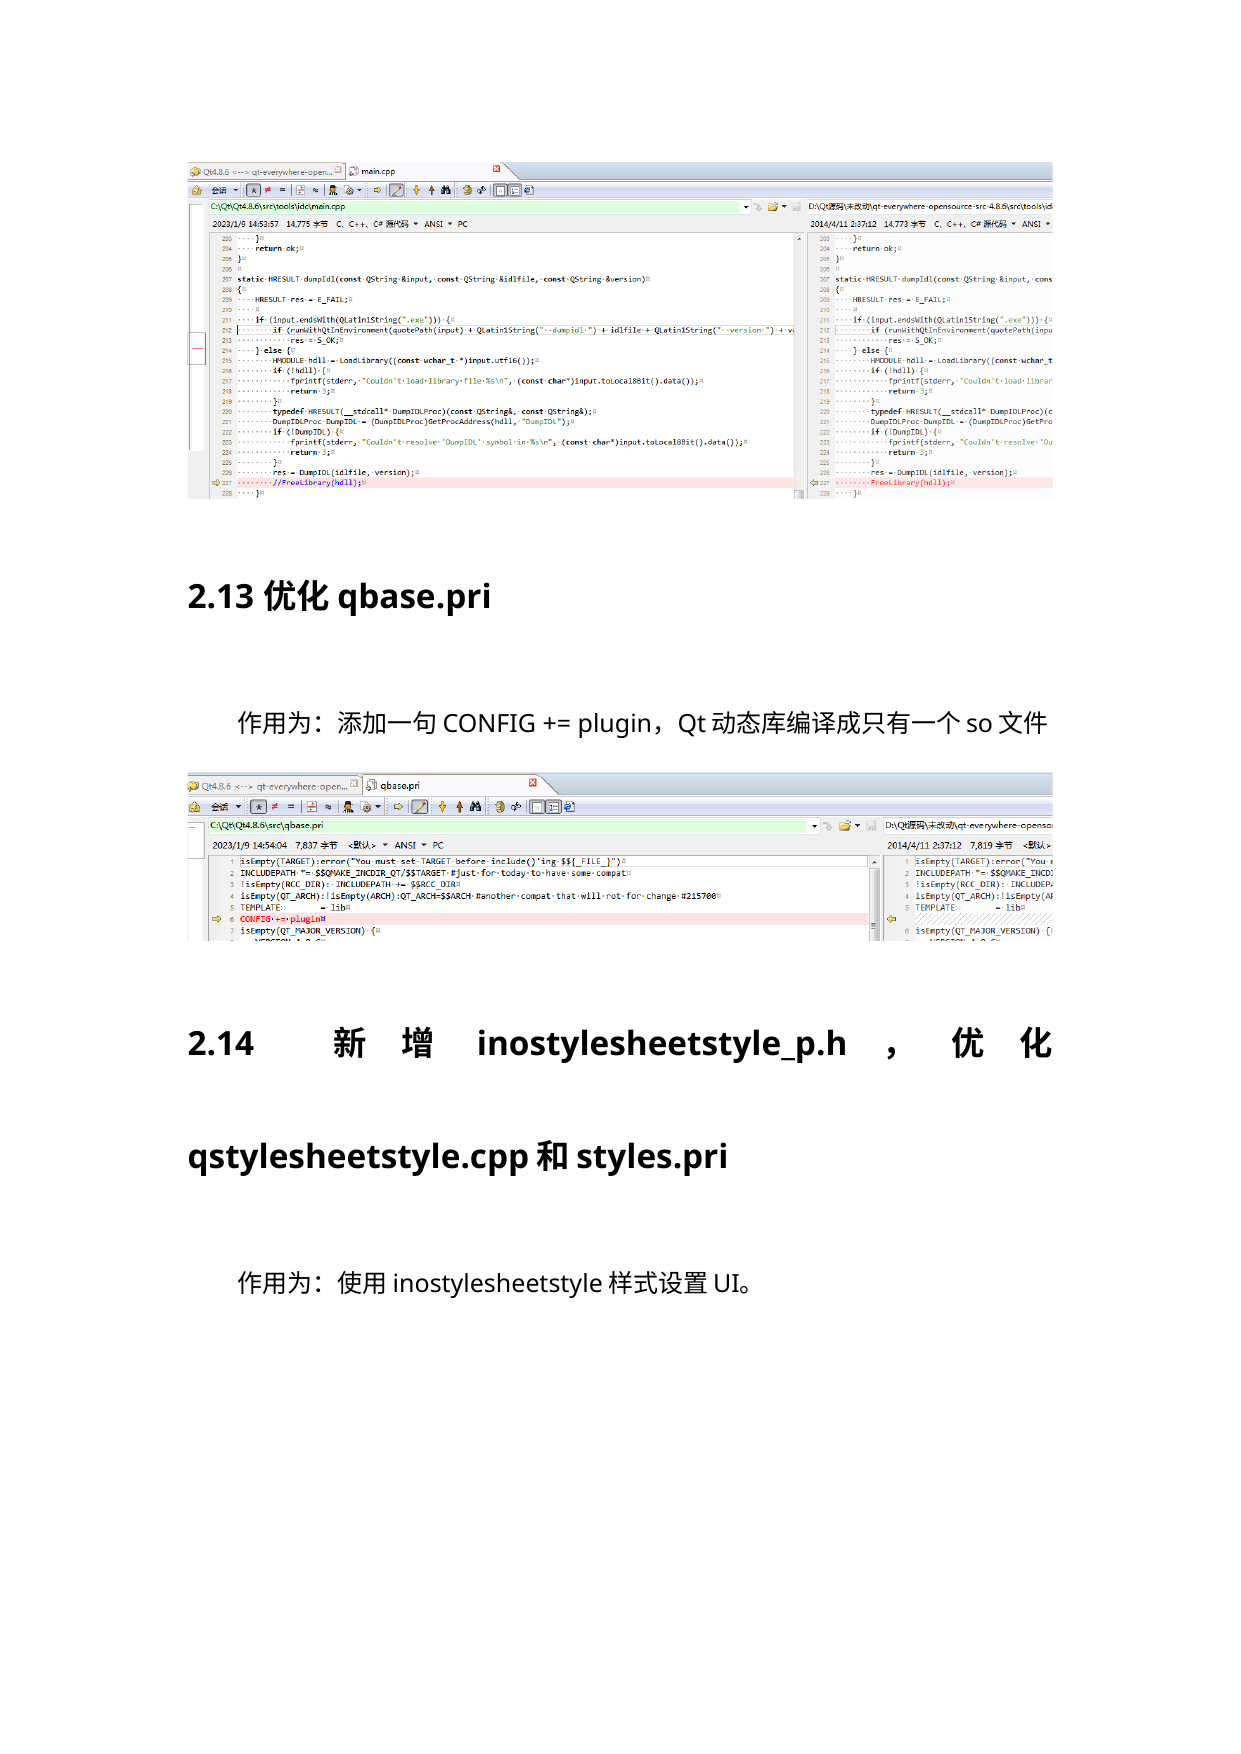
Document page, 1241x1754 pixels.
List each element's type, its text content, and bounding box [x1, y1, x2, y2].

picture [187, 772, 1053, 941]
text 作用为：使用inostylesheetstyle样式设置UI。 [187, 1249, 1053, 1314]
picture [187, 162, 1053, 499]
subtitle 2.13 优化 qbase.pri [187, 561, 1053, 626]
text 作用为：添加一句CONFIG += plugin，Qt动态库编译成只有一个so文件 [187, 689, 1053, 754]
subtitle 2.14 新增inostylesheetstyle_p.h，优化 qstylesheetstyle.cpp和styles.pri [187, 1009, 1053, 1186]
